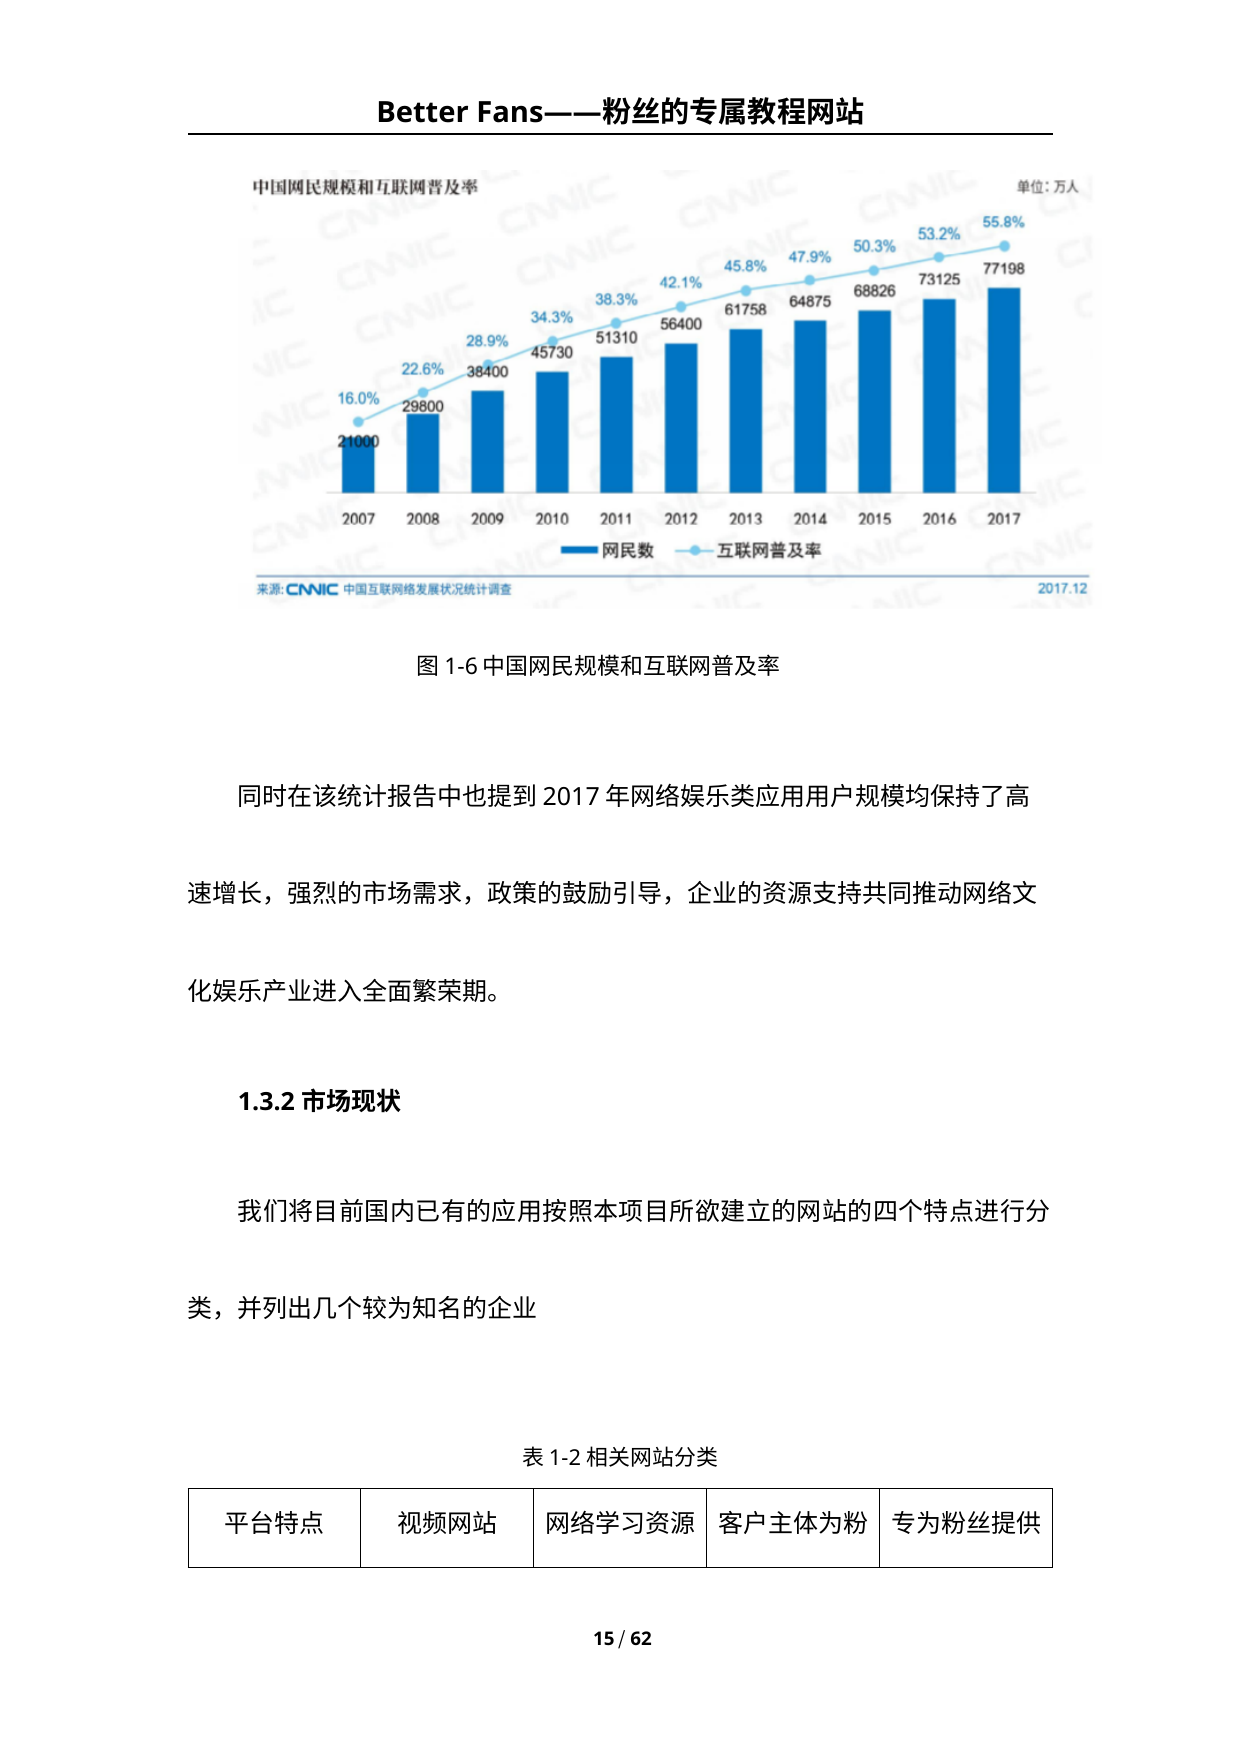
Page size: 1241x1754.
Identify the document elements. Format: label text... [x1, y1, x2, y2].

table_header 视频网站 [361, 1489, 533, 1567]
subtitle 1.3.2 市场现状 [187, 1067, 1053, 1132]
text 同时在该统计报告中也提到2017年网络娱乐类应用用户规模均保持了高速增长，强烈的市场需求，政策的鼓励引导，企业的资源支持共同推动网络文化娱乐产业进入全面繁荣期。 [187, 762, 1053, 1022]
table_header 客户主体为粉丝 [707, 1489, 879, 1567]
table_header 网络学习资源 [534, 1489, 706, 1567]
text 我们将目前国内已有的应用按照本项目所欲建立的网站的四个特点进行分类，并列出几个较为知名的企业 [187, 1177, 1053, 1339]
text 表1-2 相关网站分类 [187, 1440, 1053, 1472]
picture [237, 170, 1103, 609]
table_header 专为粉丝提供学习教程 [880, 1489, 1052, 1567]
text 图1-6中国网民规模和互联网普及率 [187, 632, 1053, 697]
table_header 平台特点 [189, 1489, 360, 1567]
